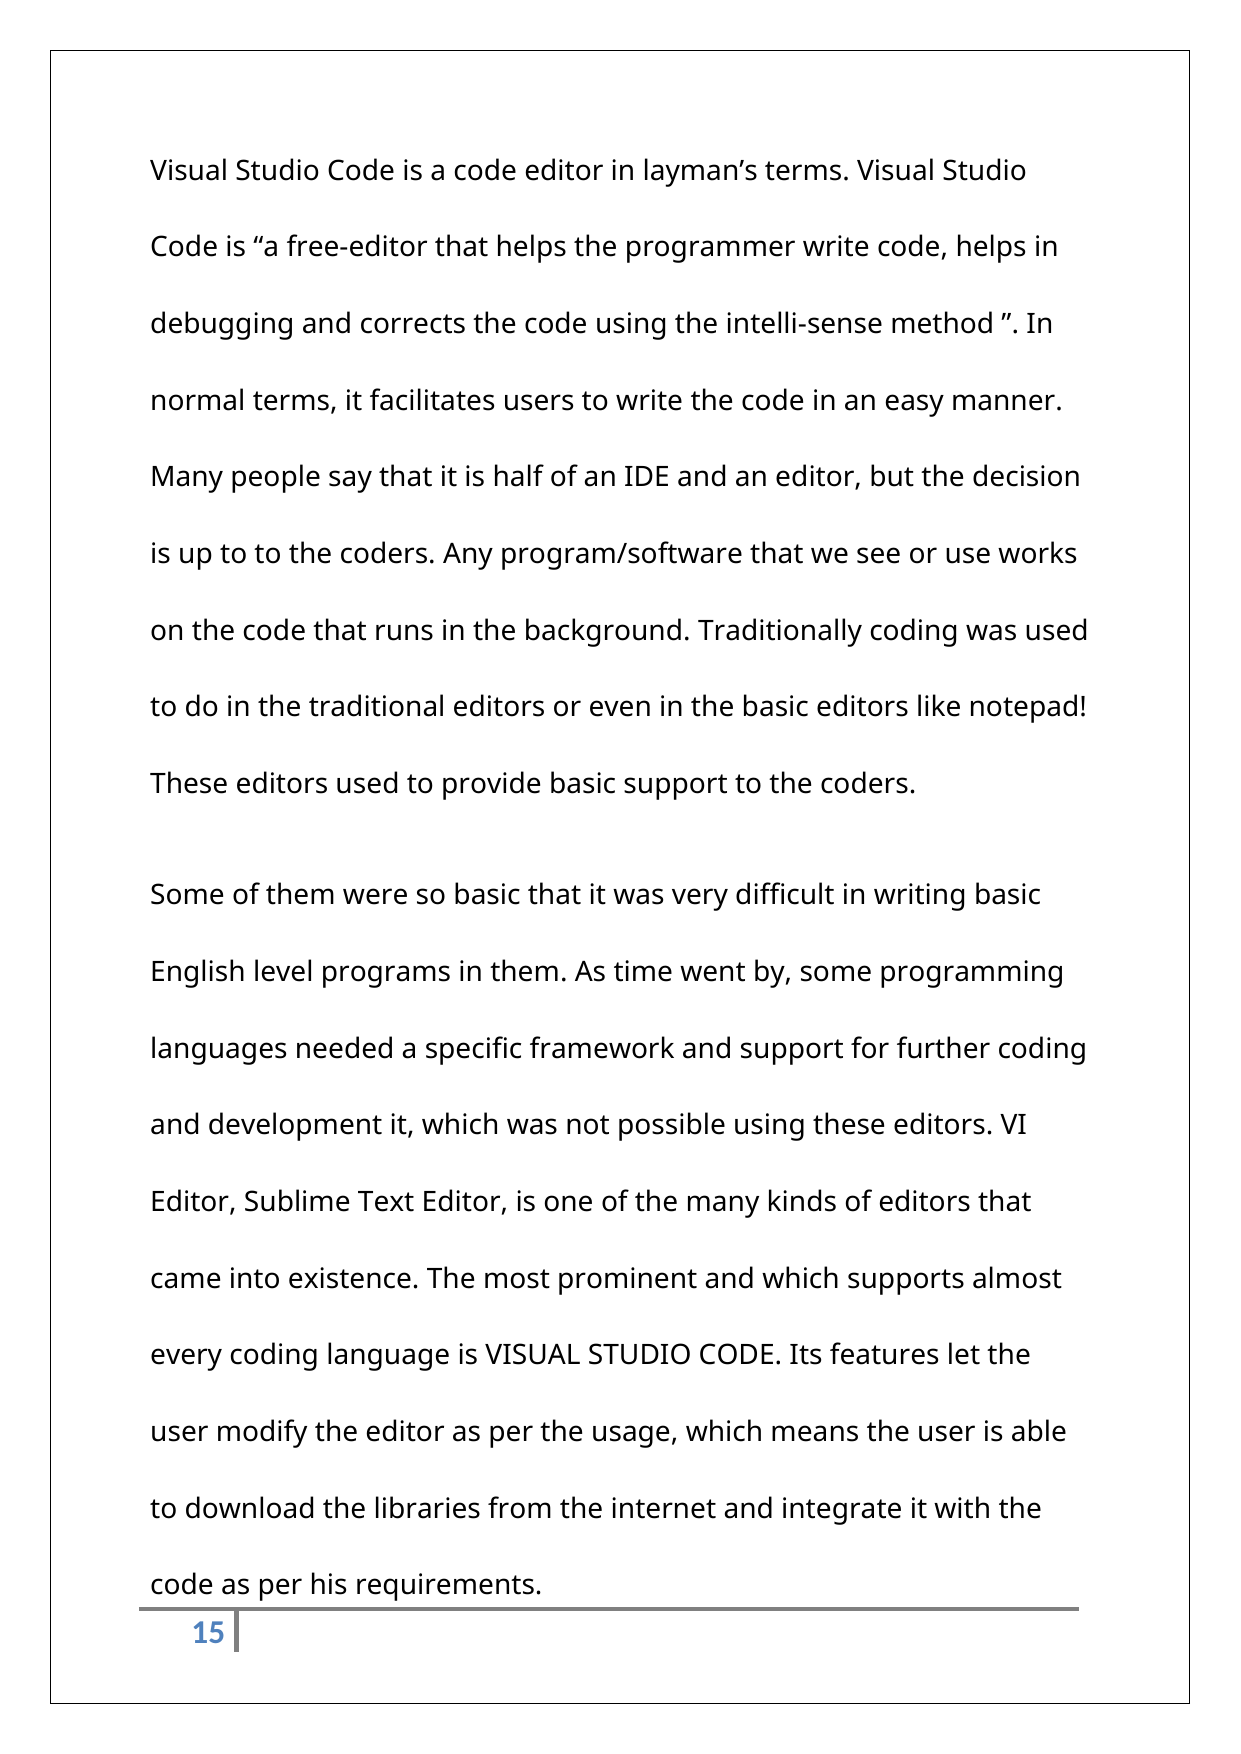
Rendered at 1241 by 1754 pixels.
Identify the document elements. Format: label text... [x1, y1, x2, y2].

text Some of them were so basic that it was very difficult in writing basic English level programs in them. As time went by, some programming languages needed a specific framework and support for further coding and development it, which was not possible using these editors. VI Editor, Sublime Text Editor, is one of the many kinds of editors that came into existence. The most prominent and which supports almost every coding language is VISUAL STUDIO CODE. Its features let the user modify the editor as per the usage, which means the user is able to download the libraries from the internet and integrate it with the code as per his requirements. [150, 874, 1090, 1603]
text Visual Studio Code is a code editor in layman’s terms. Visual Studio Code is “a free-editor that helps the programmer write code, helps in debugging and corrects the code using the intelli-sense method ”. In normal terms, it facilitates users to write the code in an easy manner. Many people say that it is half of an IDE and an editor, but the decision is up to to the coders. Any program/software that we see or use works on the code that runs in the background. Traditionally coding was used to do in the traditional editors or even in the basic editors like notepad! These editors used to provide basic support to the coders. [150, 150, 1090, 802]
